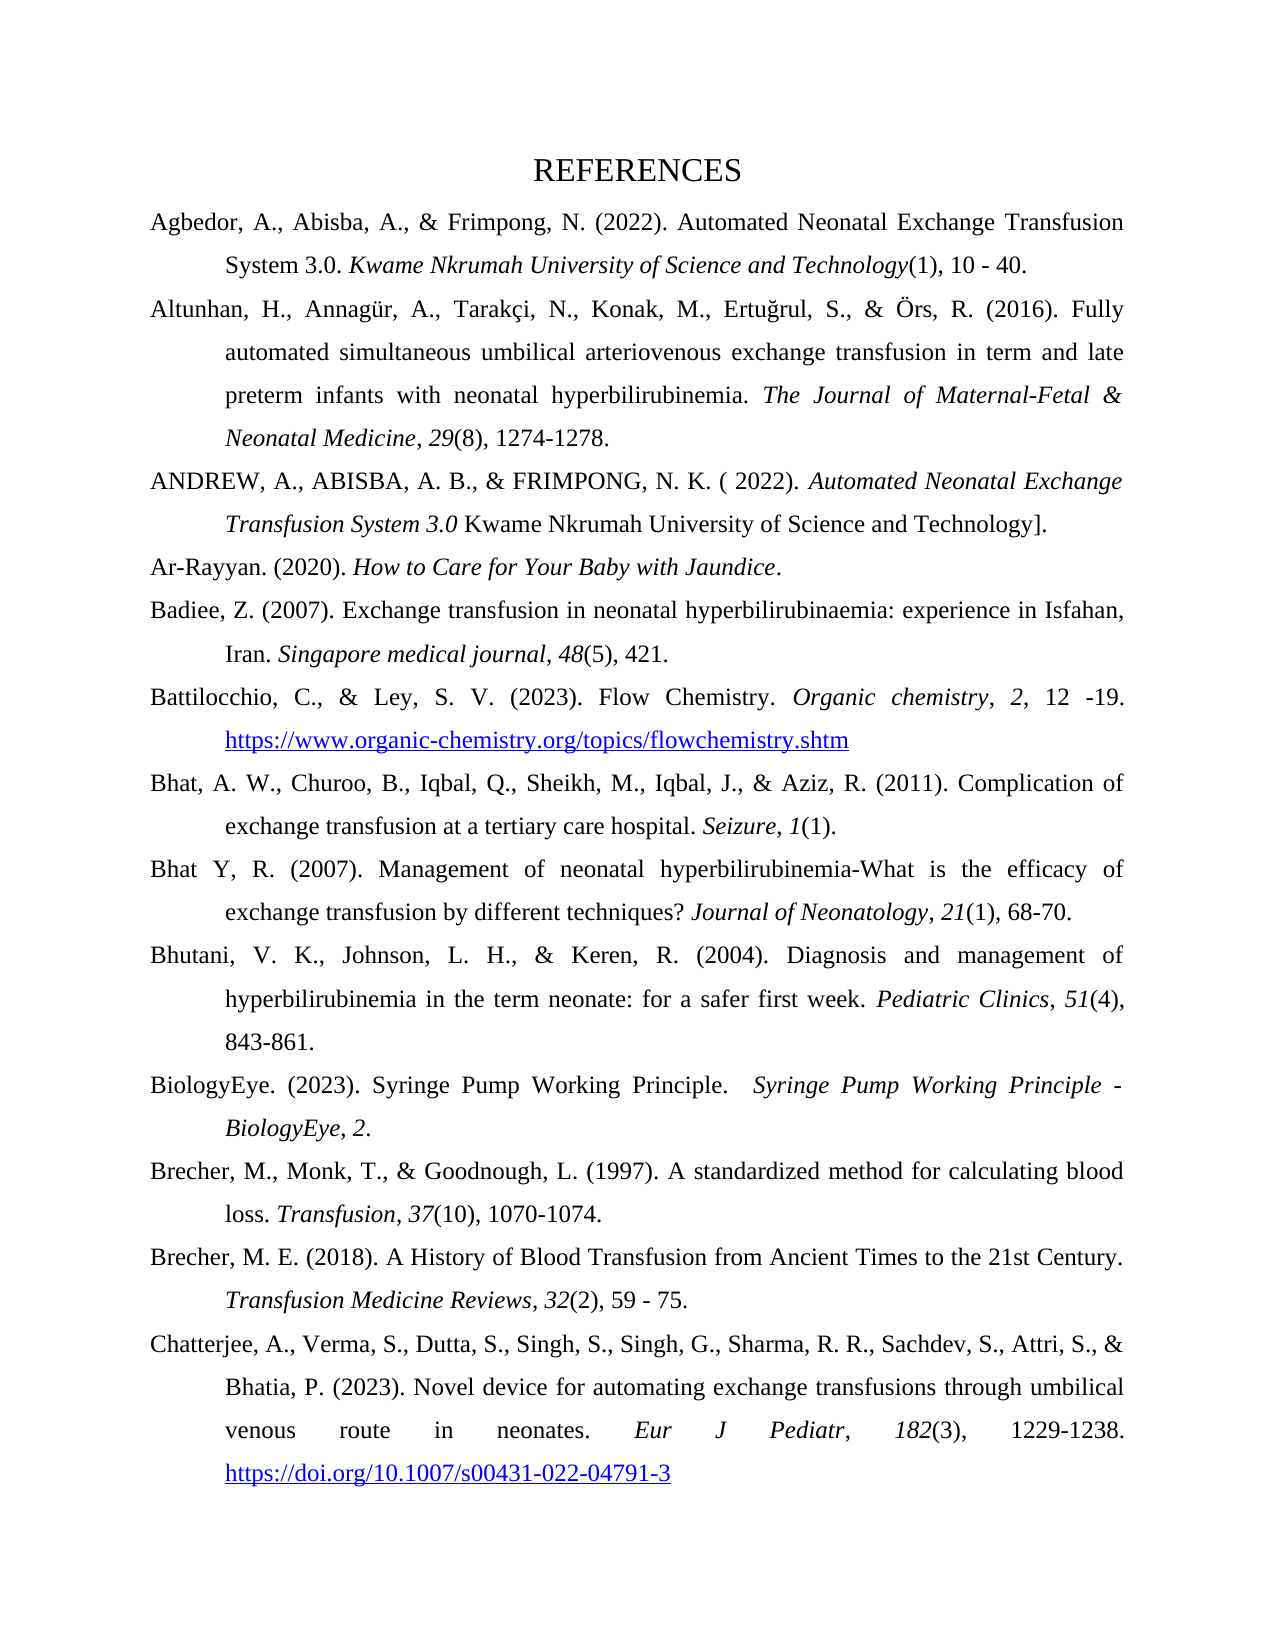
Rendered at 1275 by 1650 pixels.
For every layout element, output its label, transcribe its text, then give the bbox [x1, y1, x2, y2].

text Bhutani, V. K., Johnson, L. H., & Keren, R. (2004). Diagnosis and management of hyperbilirubinemia in the term neonate: for a safer first week. Pediatric Clinics, 51(4), 843-861. [150, 941, 1125, 1056]
text ANDREW, A., ABISBA, A. B., & FRIMPONG, N. K. ( 2022). Automated Neonatal Exchange Transfusion System 3.0 Kwame Nkrumah University of Science and Technology]. [150, 466, 1125, 538]
text Brecher, M. E. (2018). A History of Blood Transfusion from Ancient Times to the 21st Century. Transfusion Medicine Reviews, 32(2), 59 - 75. [150, 1242, 1125, 1314]
text Ar-Rayyan. (2020). How to Care for Your Baby with Jaundice. [150, 552, 1125, 581]
text BiologyEye. (2023). Syringe Pump Working Principle. Syringe Pump Working Principle - BiologyEye, 2. [150, 1070, 1125, 1142]
text Altunhan, H., Annagür, A., Tarakçi, N., Konak, M., Ertuğrul, S., & Örs, R. (2016). Fully automated simultaneous umbilical arteriovenous exchange transfusion in term and late preterm infants with neonatal hyperbilirubinemia. The Journal of Maternal-Fetal & Neonatal Medicine, 29(8), 1274-1278. [150, 294, 1125, 452]
text Agbedor, A., Abisba, A., & Frimpong, N. (2022). Automated Neonatal Exchange Transfusion System 3.0. Kwame Nkrumah University of Science and Technology(1), 10 - 40. [150, 207, 1125, 279]
text Battilocchio, C., & Ley, S. V. (2023). Flow Chemistry. Organic chemistry, 2, 12 -19. https://www.organic-chemistry.org/topics/flowchemistry.shtm [150, 682, 1125, 754]
subtitle REFERENCES [150, 150, 1125, 188]
text Chatterjee, A., Verma, S., Dutta, S., Singh, S., Singh, G., Sharma, R. R., Sachdev, S., Attri, S., & Bhatia, P. (2023). Novel device for automating exchange transfusions through umbilical venous route in neonates. Eur J Pediatr, 182(3), 1229-1238. https://doi.org/10.1007/s00431-022-04791-3 [150, 1329, 1125, 1487]
text Brecher, M., Monk, T., & Goodnough, L. (1997). A standardized method for calculating blood loss. Transfusion, 37(10), 1070-1074. [150, 1156, 1125, 1228]
text Bhat Y, R. (2007). Management of neonatal hyperbilirubinemia-What is the efficacy of exchange transfusion by different techniques? Journal of Neonatology, 21(1), 68-70. [150, 854, 1125, 926]
text Badiee, Z. (2007). Exchange transfusion in neonatal hyperbilirubinaemia: experience in Isfahan, Iran. Singapore medical journal, 48(5), 421. [150, 596, 1125, 667]
text Bhat, A. W., Churoo, B., Iqbal, Q., Sheikh, M., Iqbal, J., & Aziz, R. (2011). Complication of exchange transfusion at a tertiary care hospital. Seizure, 1(1). [150, 768, 1125, 840]
